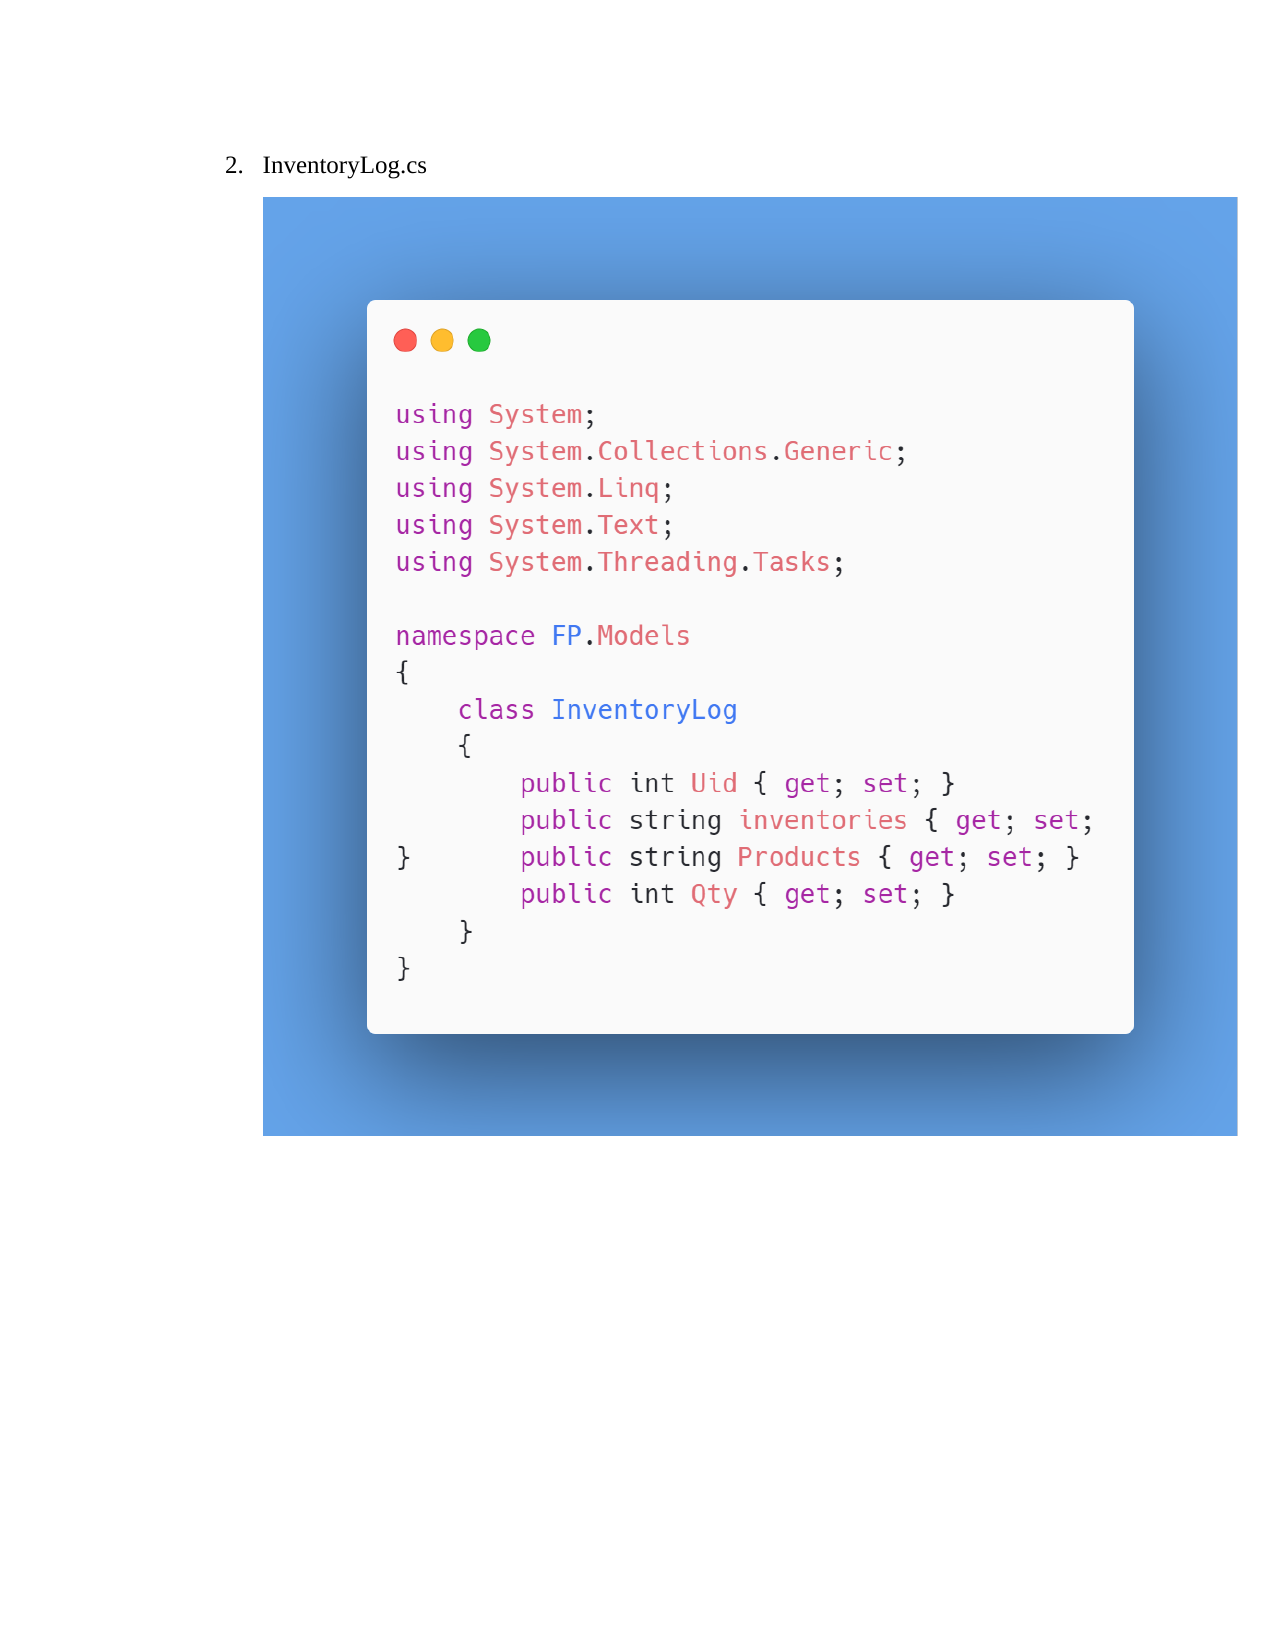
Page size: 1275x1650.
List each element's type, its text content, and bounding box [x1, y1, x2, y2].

picture [262, 197, 1238, 1136]
list InventoryLog.cs [225, 150, 1125, 179]
